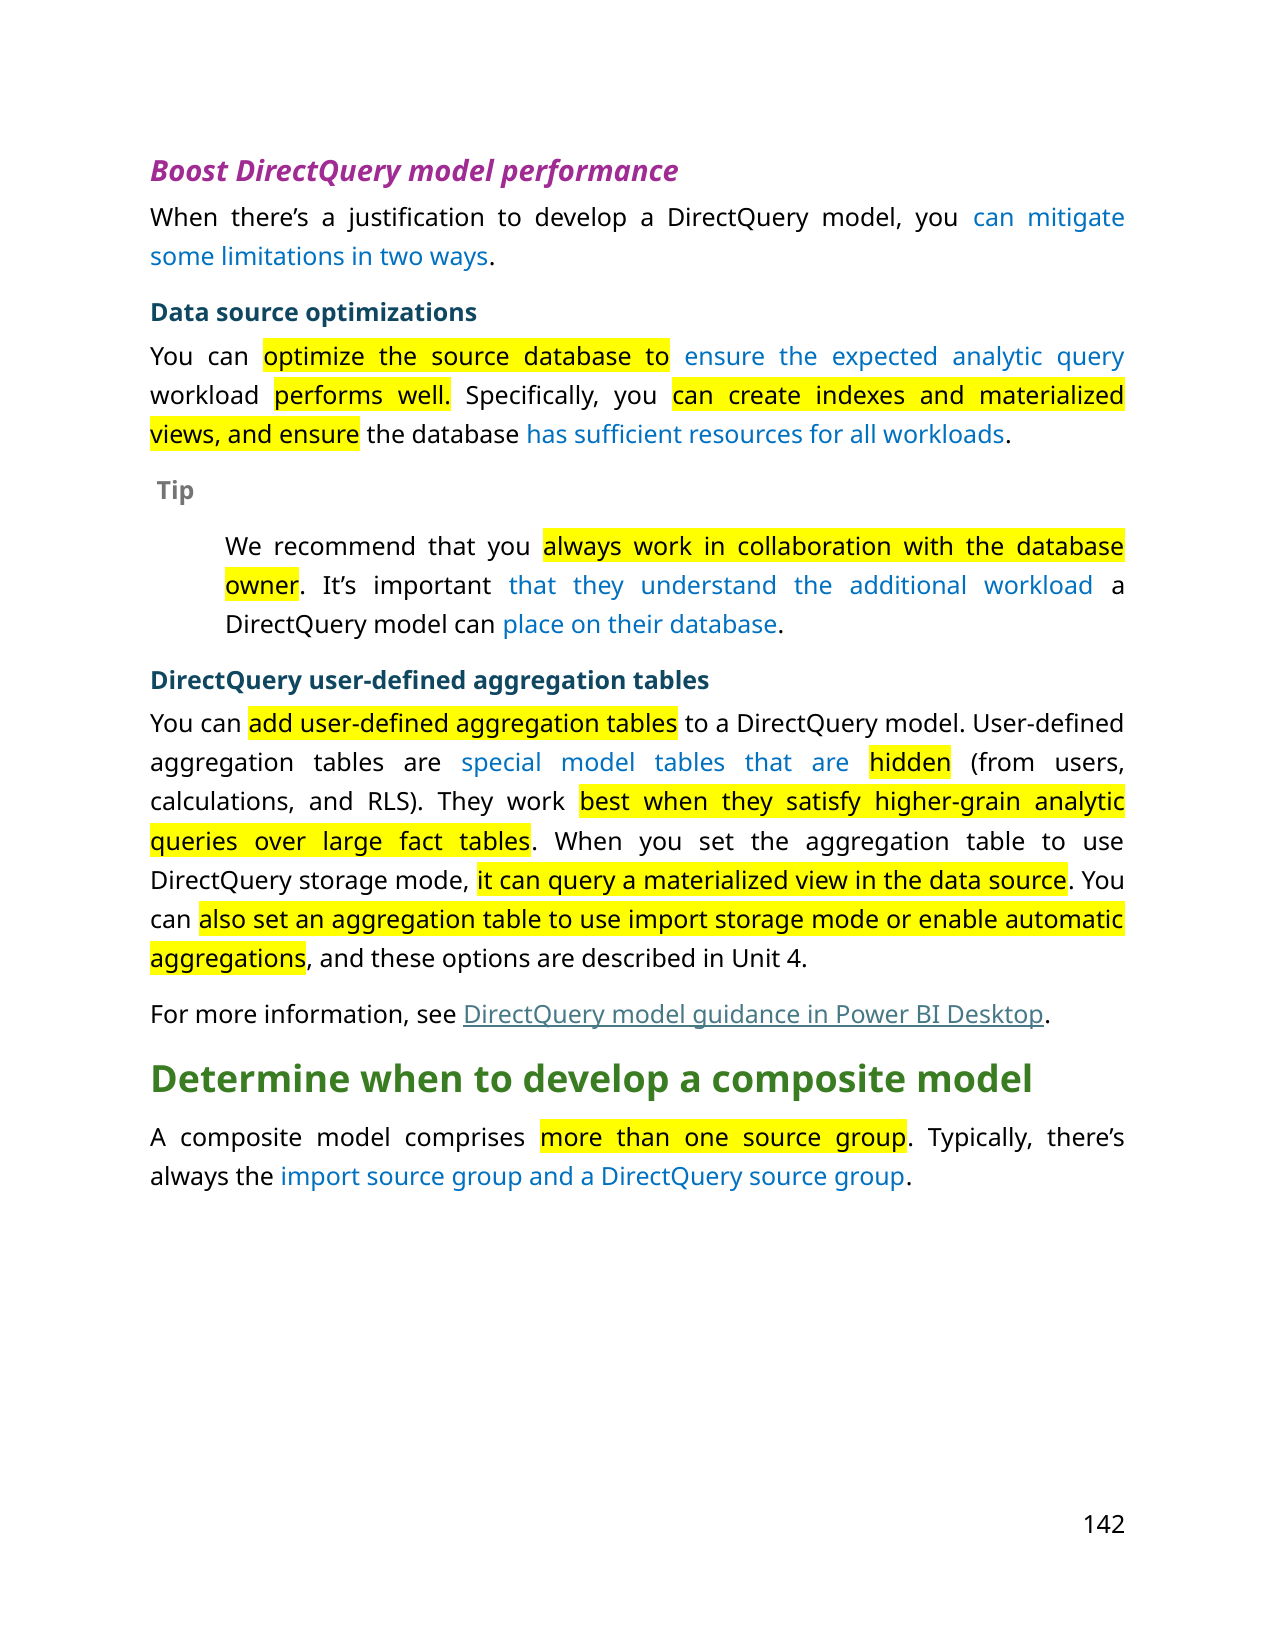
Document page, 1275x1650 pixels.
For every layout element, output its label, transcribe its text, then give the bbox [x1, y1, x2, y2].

text Tip [150, 472, 1125, 506]
text A composite model comprises more than one source group. Typically, there’s always the import source group and a DirectQuery source group. [150, 1119, 1125, 1192]
subtitle Boost DirectQuery model performance [150, 150, 1125, 190]
text When there’s a justification to develop a DirectQuery model, you can mitigate some limitations in two ways. [150, 200, 1125, 273]
subtitle Determine when to develop a composite model [150, 1052, 1125, 1103]
subtitle Data source optimizations [150, 295, 1125, 329]
subtitle DirectQuery user-defined aggregation tables [150, 662, 1125, 696]
text For more information, see DirectQuery model guidance in Power BI Desktop. [150, 996, 1125, 1031]
text You can optimize the source database to ensure the expected analytic query workload performs well. Specifically, you can create indexes and materialized views, and ensure the database has sufficient resources for all workloads. [150, 338, 1125, 451]
text We recommend that you always work in collaboration with the database owner. It’s important that they understand the additional workload a DirectQuery model can place on their database. [225, 528, 1125, 641]
text You can add user-defined aggregation tables to a DirectQuery model. User-defined aggregation tables are special model tables that are hidden (from users, calculations, and RLS). They work best when they satisfy higher-grain analytic queries over large fact tables. When you set the aggregation table to use DirectQuery storage mode, it can query a materialized view in the data source. You can also set an aggregation table to use import storage mode or enable automatic aggregations, and these options are described in Unit 4. [150, 706, 1125, 975]
